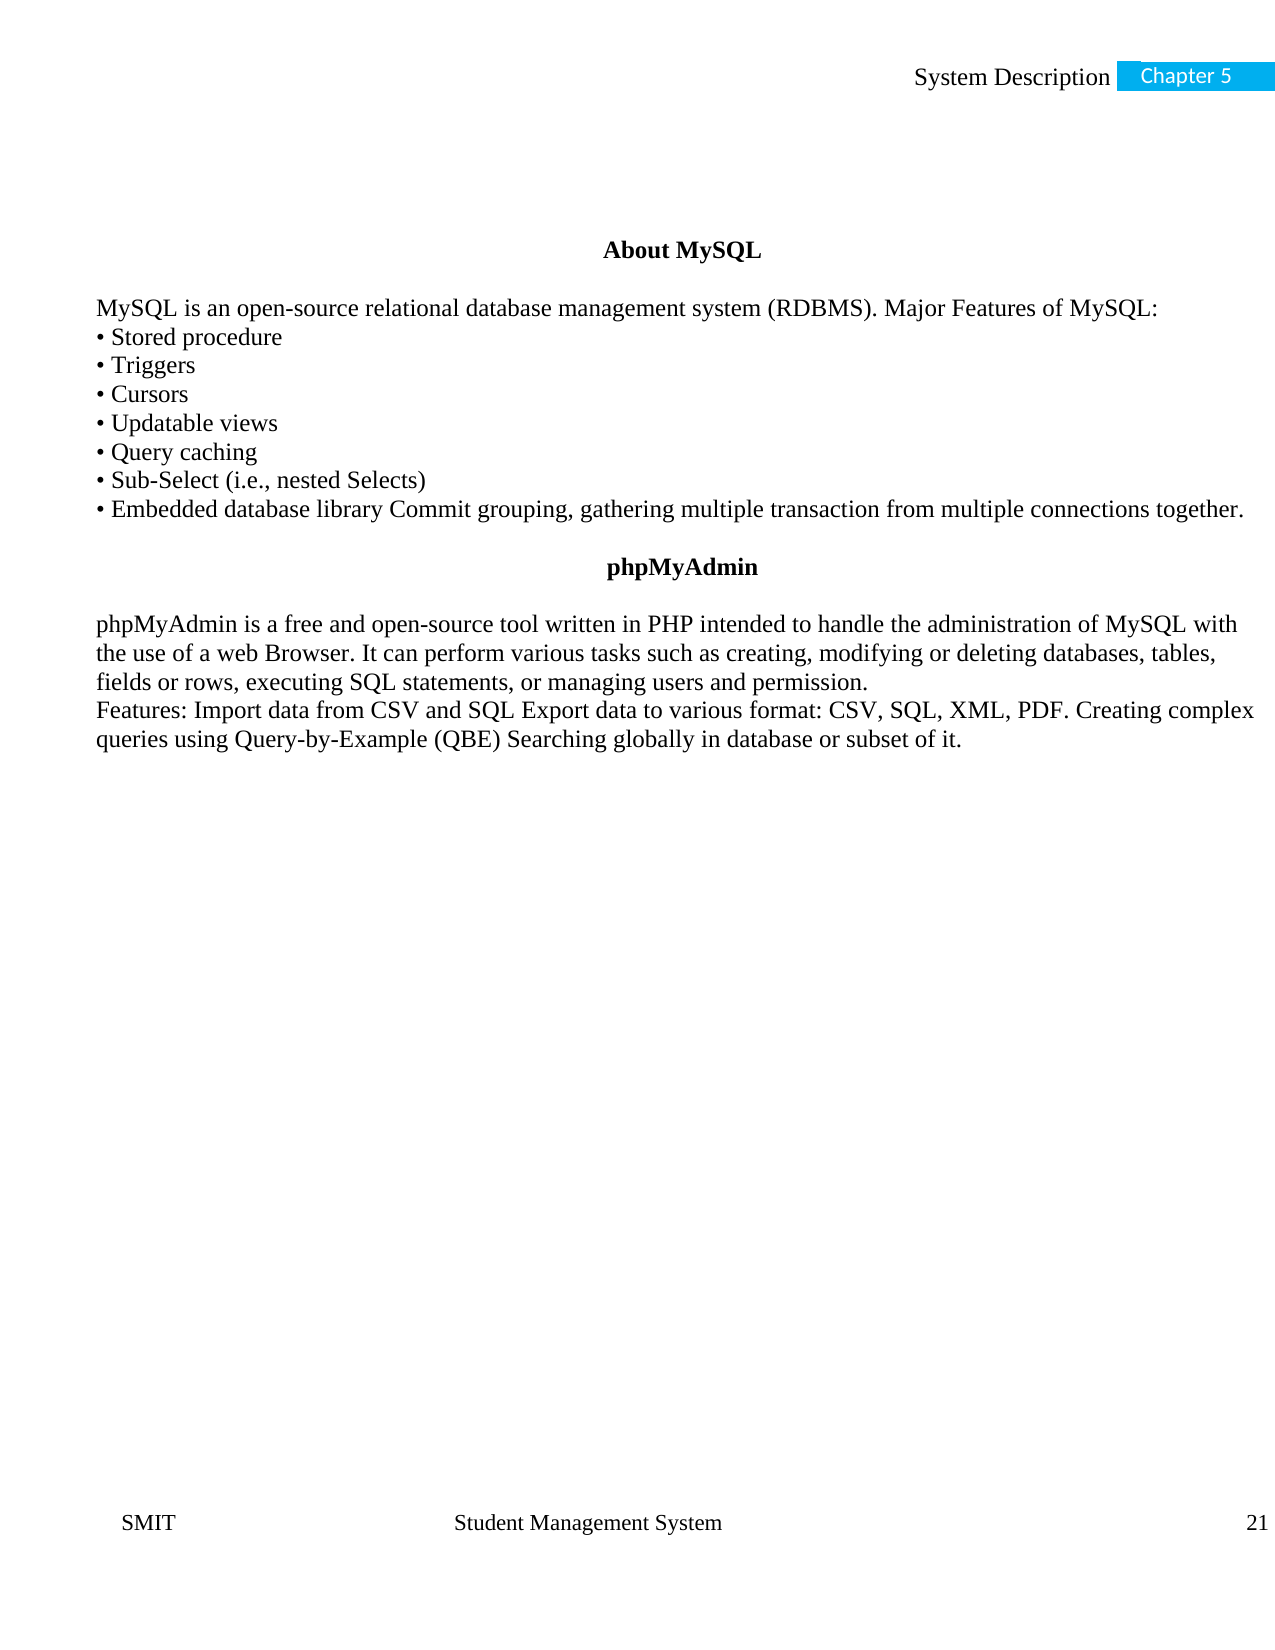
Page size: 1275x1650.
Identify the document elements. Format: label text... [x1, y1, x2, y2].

text • Embedded database library Commit grouping, gathering multiple transaction from multiple connections together. [96, 494, 1269, 523]
text • Query caching [96, 437, 1269, 465]
text phpMyAdmin [96, 552, 1269, 580]
text About MySQL [96, 235, 1269, 264]
text • Sub-Select (i.e., nested Selects) [96, 465, 1269, 494]
text phpMyAdmin is a free and open-source tool written in PHP intended to handle the administration of MySQL with the use of a web Browser. It can perform various tasks such as creating, modifying or deleting databases, tables, fields or rows, executing SQL statements, or managing users and permission. [96, 609, 1269, 695]
text • Cursors [96, 379, 1269, 408]
text • Updatable views [96, 408, 1269, 437]
text • Triggers [96, 350, 1269, 379]
text • Stored procedure [96, 322, 1269, 350]
text Features: Import data from CSV and SQL Export data to various format: CSV, SQL, XML, PDF. Creating complex queries using Query-by-Example (QBE) Searching globally in database or subset of it. [96, 695, 1269, 753]
text MySQL is an open-source relational database management system (RDBMS). Major Features of MySQL: [96, 293, 1269, 322]
